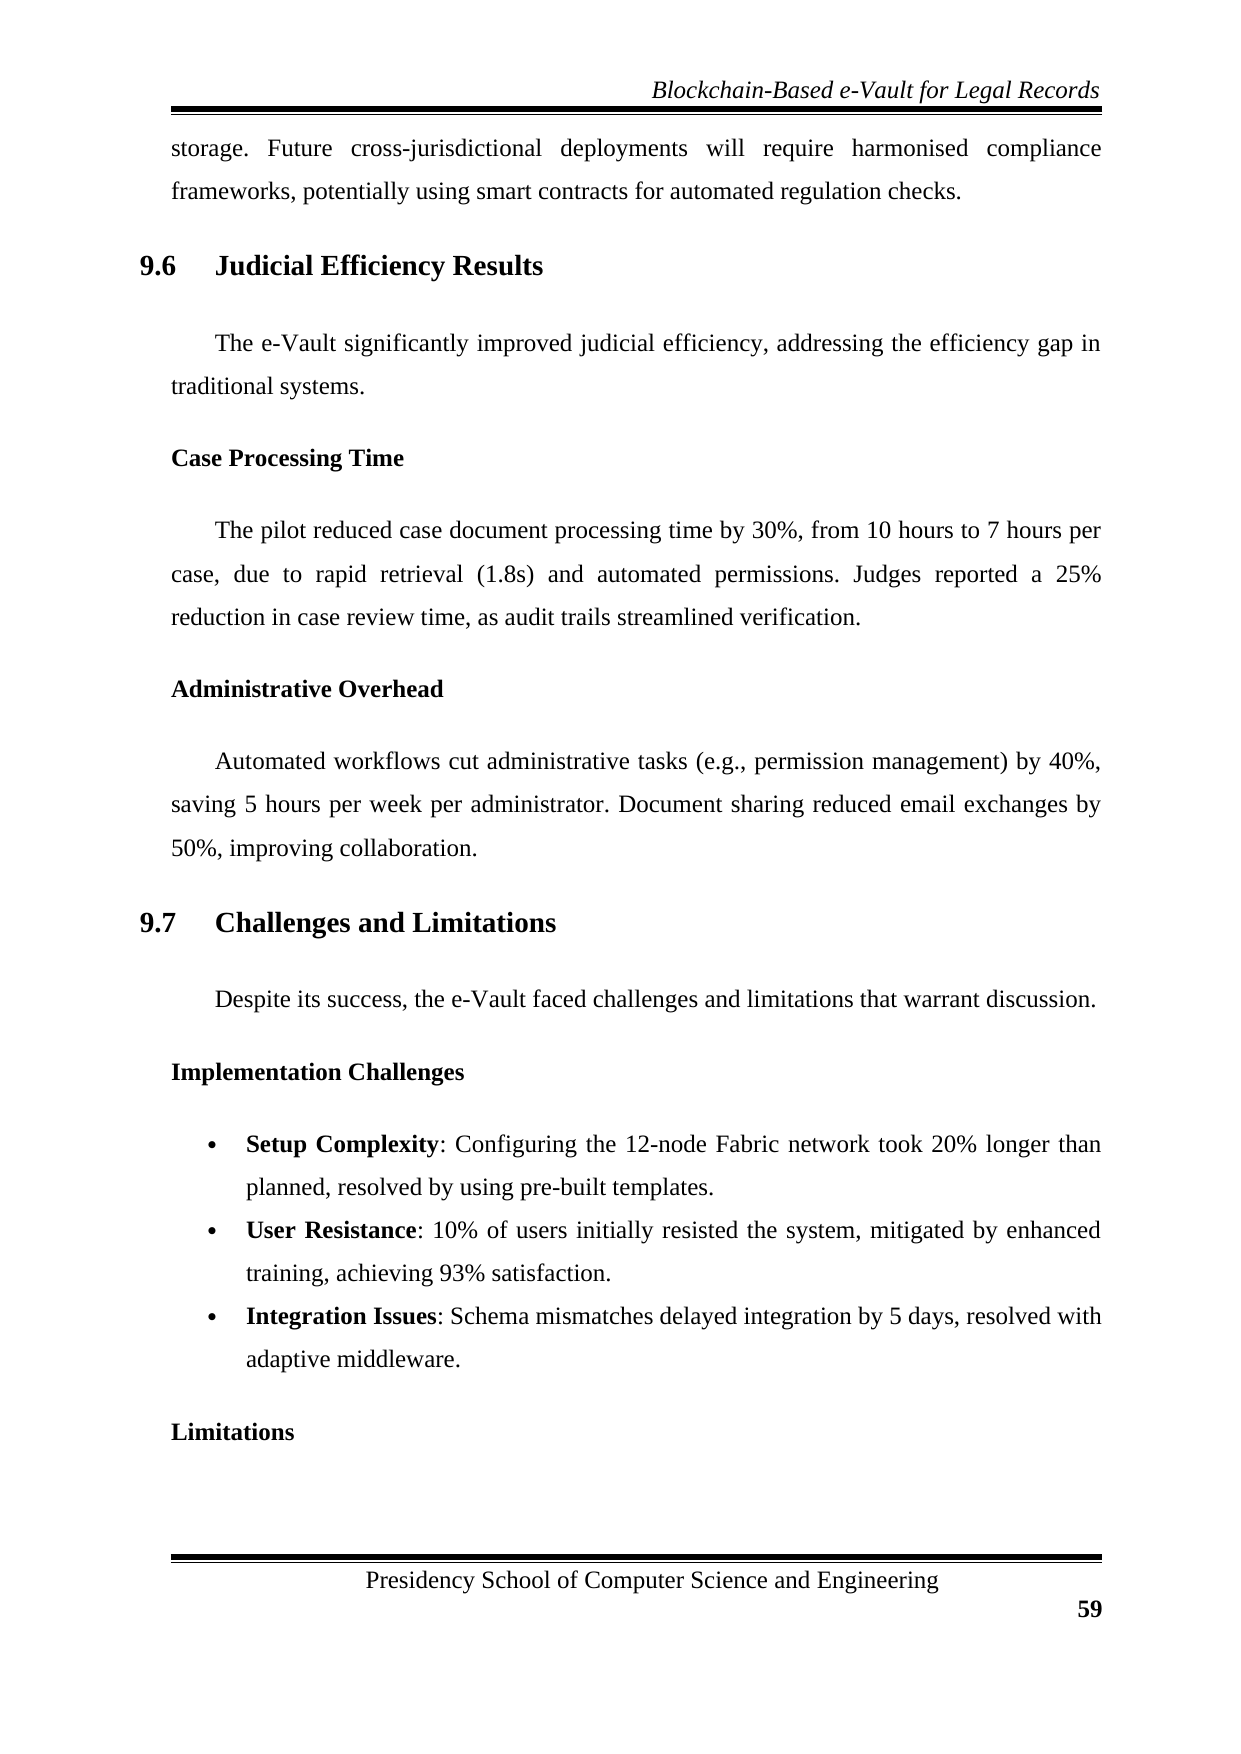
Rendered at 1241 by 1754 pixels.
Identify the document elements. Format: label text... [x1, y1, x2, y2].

text Despite its success, the e-Vault faced challenges and limitations that warrant discussion. [171, 984, 1102, 1013]
list Setup Complexity: Configuring the 12-node Fabric network took 20% longer than planned, resolved by using pre-built templates. [208, 1129, 1102, 1201]
subtitle Implementation Challenges [171, 1057, 1102, 1085]
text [171, 133, 1102, 205]
subtitle Administrative Overhead [171, 674, 1102, 703]
subtitle Case Processing Time [171, 443, 1102, 472]
list Integration Issues: Schema mismatches delayed integration by 5 days, resolved with adaptive middleware. [208, 1301, 1102, 1373]
text The pilot reduced case document processing time by 30%, from 10 hours to 7 hours per case, due to rapid retrieval (1.8s) and automated permissions. Judges reported a 25% reduction in case review time, as audit trails streamlined verification. [171, 516, 1102, 631]
subtitle Judicial Efficiency Results [139, 248, 1102, 282]
text The e-Vault significantly improved judicial efficiency, addressing the efficiency gap in traditional systems. [171, 328, 1102, 400]
text Automated workflows cut administrative tasks (e.g., permission management) by 40%, saving 5 hours per week per administrator. Document sharing reduced email exchanges by 50%, improving collaboration. [171, 746, 1102, 861]
subtitle Limitations [171, 1417, 1102, 1446]
list User Resistance: 10% of users initially resisted the system, mitigated by enhanced training, achieving 93% satisfaction. [208, 1215, 1102, 1287]
subtitle Challenges and Limitations [139, 905, 1102, 938]
